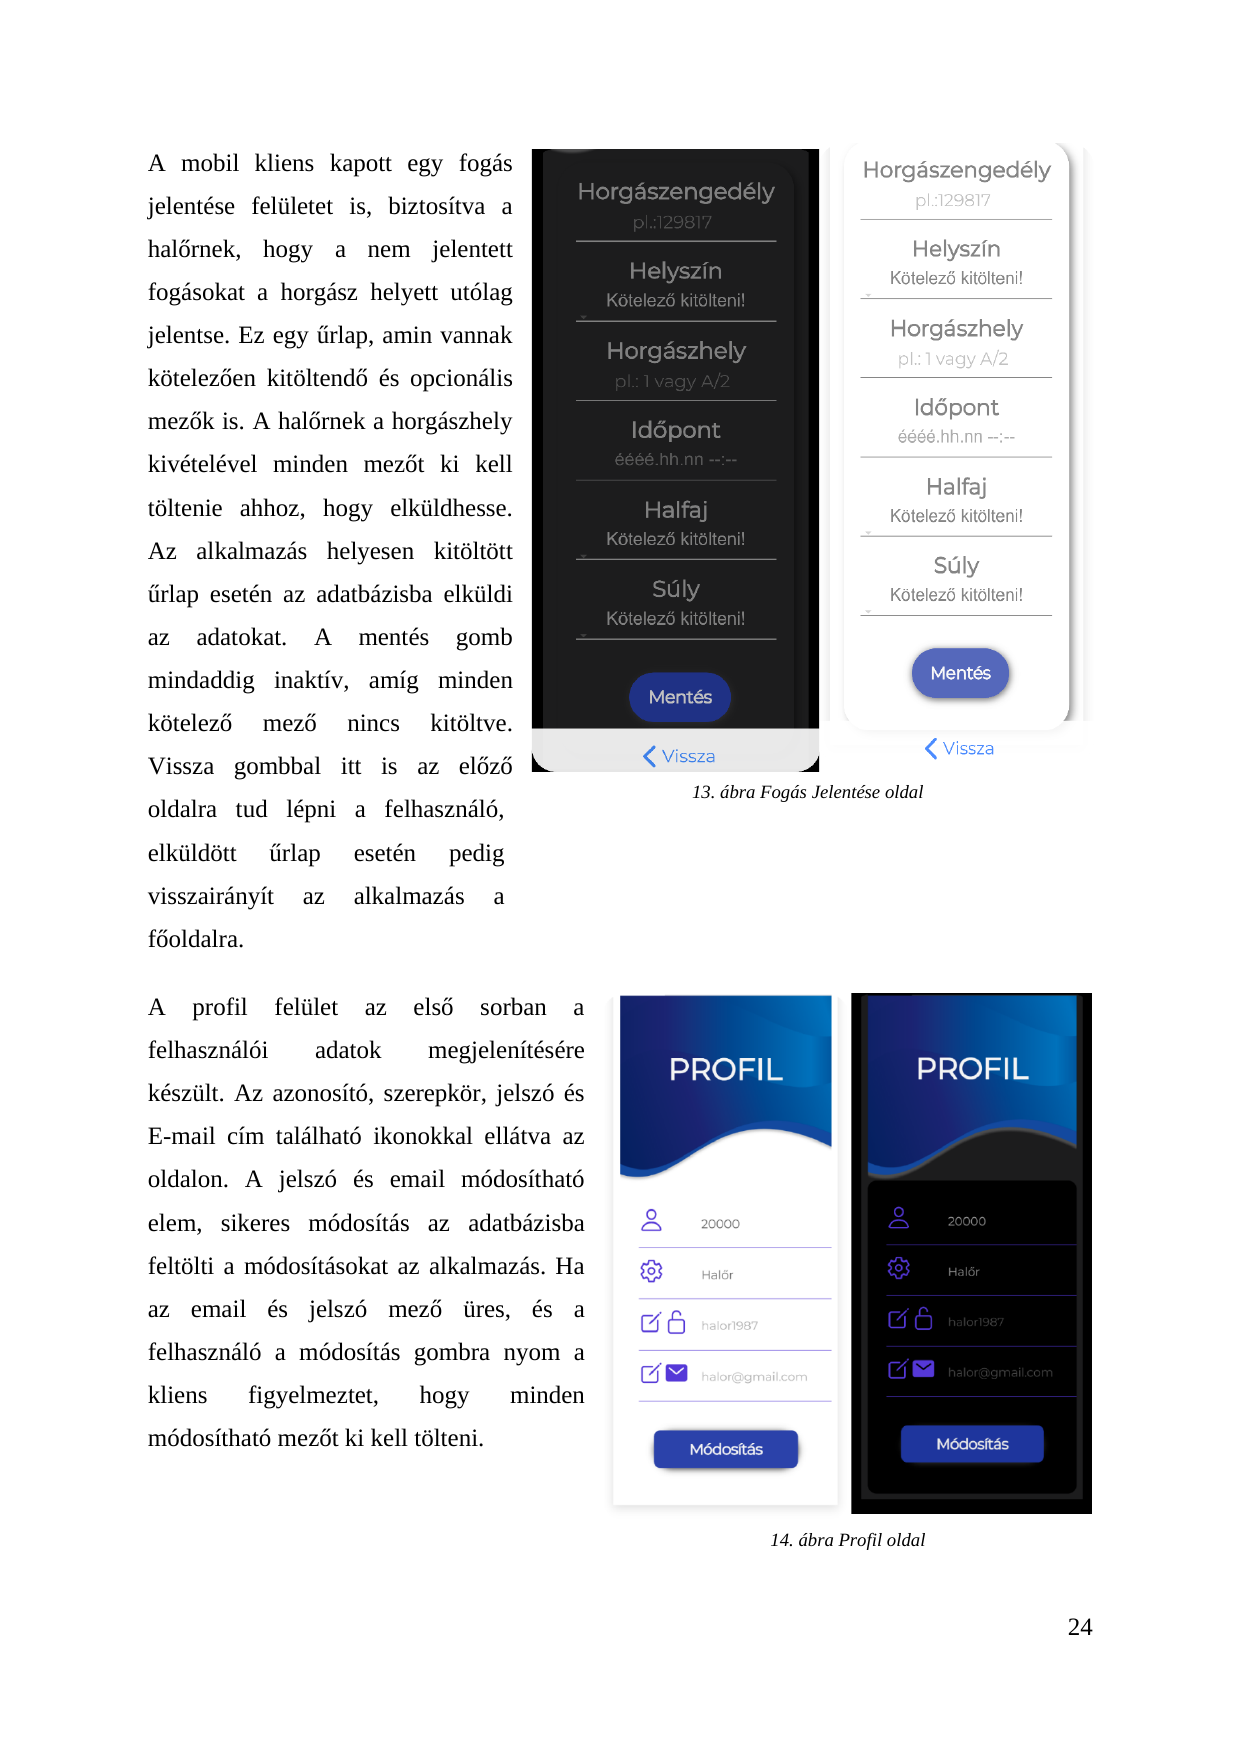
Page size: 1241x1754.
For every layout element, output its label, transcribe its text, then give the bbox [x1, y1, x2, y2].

picture [531, 143, 1094, 772]
picture [851, 993, 1092, 1514]
picture [603, 993, 847, 1520]
